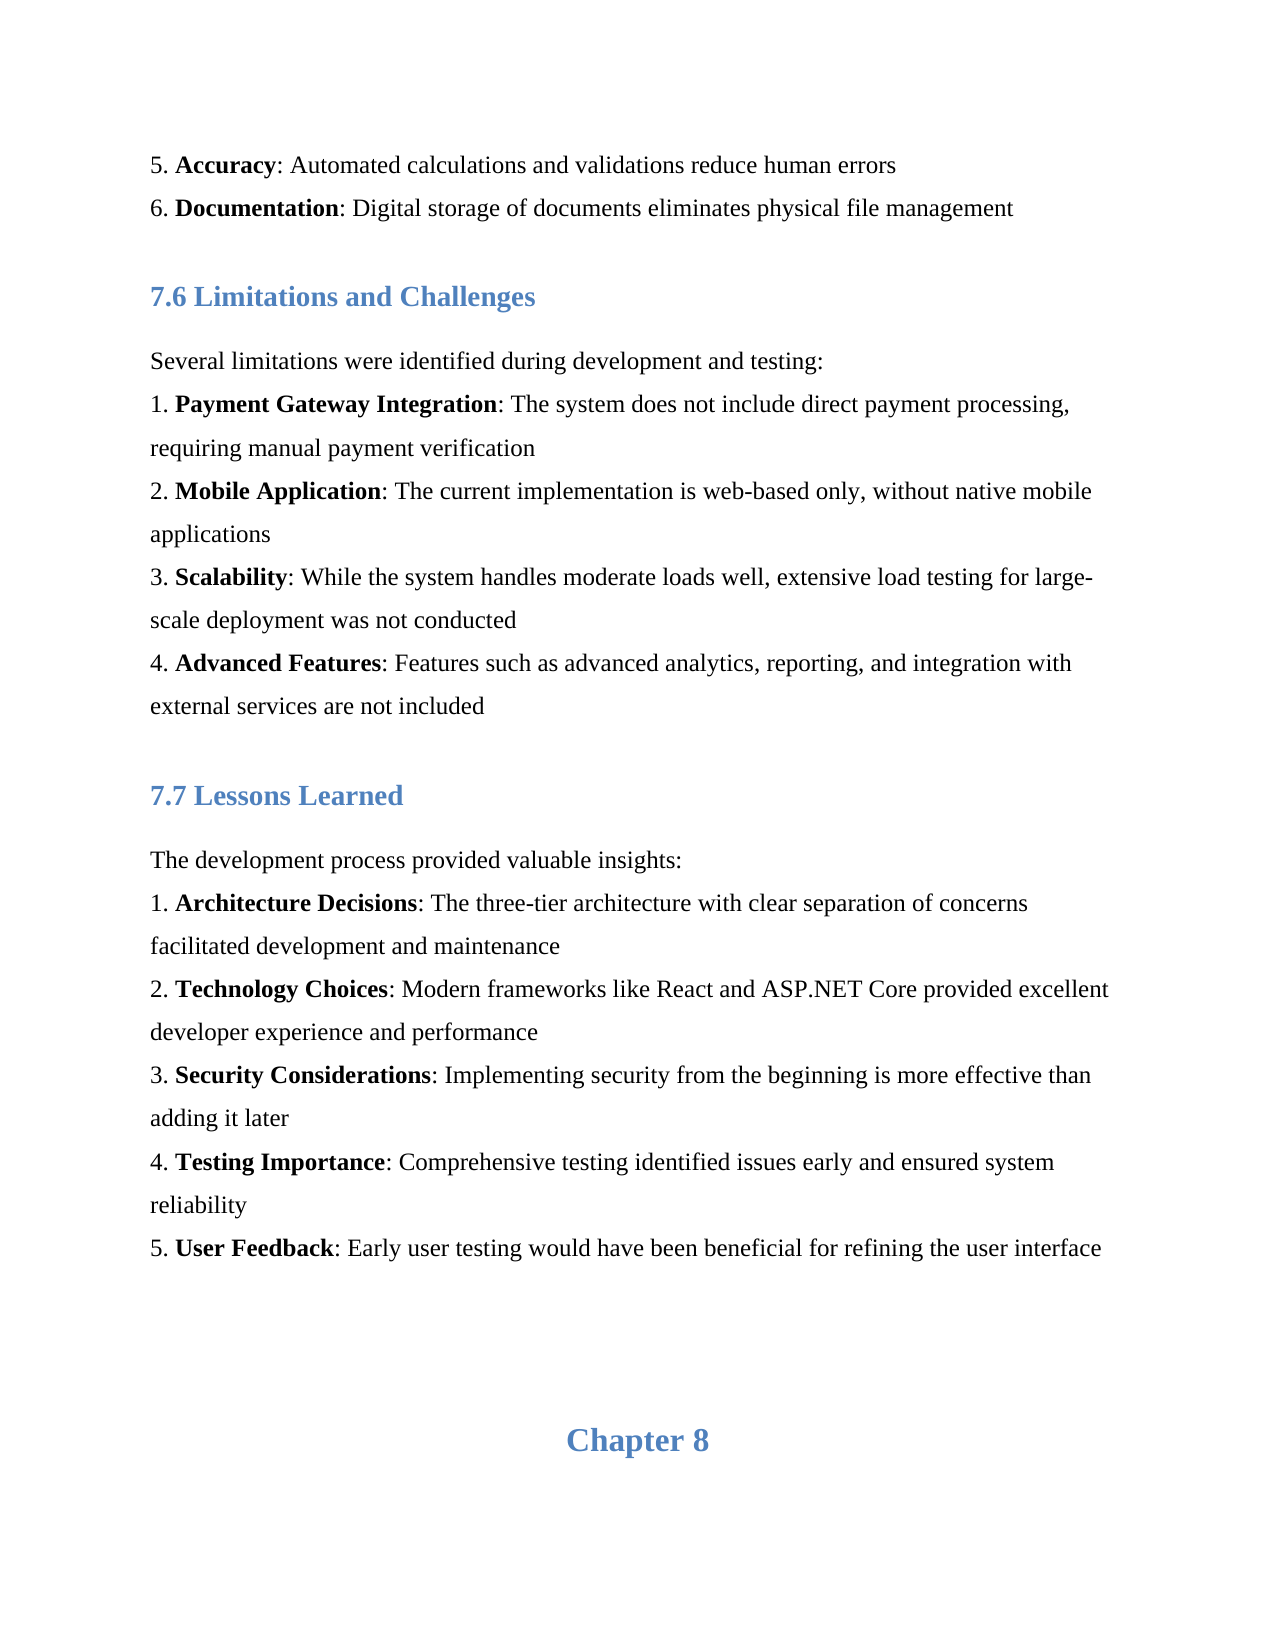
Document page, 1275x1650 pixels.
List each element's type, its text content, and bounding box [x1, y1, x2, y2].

text Several limitations were identified during development and testing: [150, 346, 1125, 375]
text 5. User Feedback: Early user testing would have been beneficial for refining the user interface [150, 1233, 1125, 1262]
text 3. Security Considerations: Implementing security from the beginning is more effective than adding it later [150, 1060, 1125, 1132]
text 1. Architecture Decisions: The three-tier architecture with clear separation of concerns facilitated development and maintenance [150, 888, 1125, 960]
text 4. Testing Importance: Comprehensive testing identified issues early and ensured system reliability [150, 1147, 1125, 1218]
text 7.7 Lessons Learned [150, 778, 1125, 811]
text 6. Documentation: Digital storage of documents eliminates physical file management [150, 193, 1125, 222]
text 1. Payment Gateway Integration: The system does not include direct payment processing, requiring manual payment verification [150, 389, 1125, 461]
text The development process provided valuable insights: [150, 845, 1125, 873]
text Chapter 8 [150, 1420, 1125, 1458]
text 2. Mobile Application: The current implementation is web-based only, without native mobile applications [150, 476, 1125, 548]
text 3. Scalability: While the system handles moderate loads well, extensive load testing for large-scale deployment was not conducted [150, 562, 1125, 634]
text 5. Accuracy: Automated calculations and validations reduce human errors [150, 150, 1125, 179]
text 7.6 Limitations and Challenges [150, 279, 1125, 313]
text 2. Technology Choices: Modern frameworks like React and ASP.NET Core provided excellent developer experience and performance [150, 974, 1125, 1046]
text 4. Advanced Features: Features such as advanced analytics, reporting, and integration with external services are not included [150, 648, 1125, 720]
